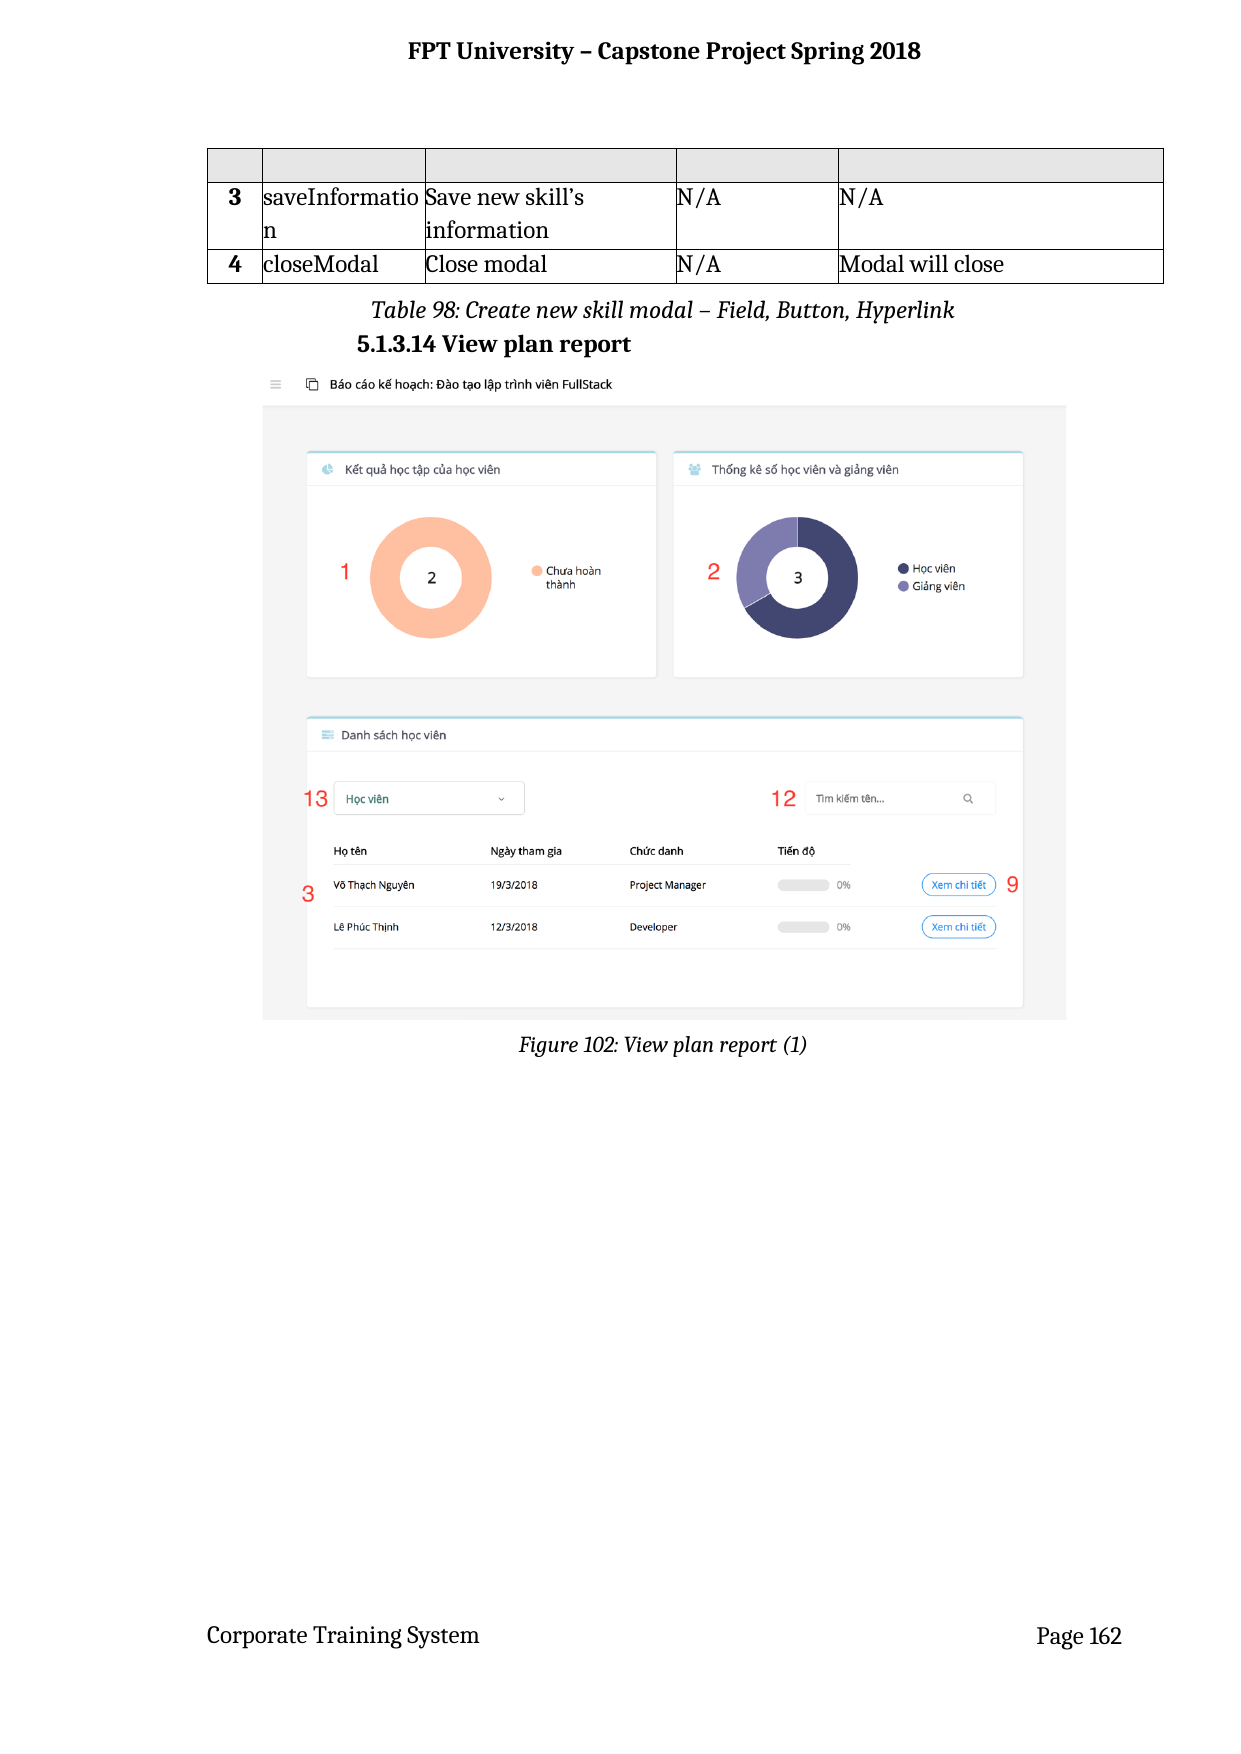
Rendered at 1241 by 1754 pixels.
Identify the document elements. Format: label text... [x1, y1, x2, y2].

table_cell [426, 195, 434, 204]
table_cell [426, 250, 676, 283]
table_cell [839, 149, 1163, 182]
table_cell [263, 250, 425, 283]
picture [262, 363, 1067, 1020]
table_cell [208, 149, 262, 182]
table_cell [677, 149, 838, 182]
subtitle 5.1.3.14 View plan report [357, 329, 1124, 358]
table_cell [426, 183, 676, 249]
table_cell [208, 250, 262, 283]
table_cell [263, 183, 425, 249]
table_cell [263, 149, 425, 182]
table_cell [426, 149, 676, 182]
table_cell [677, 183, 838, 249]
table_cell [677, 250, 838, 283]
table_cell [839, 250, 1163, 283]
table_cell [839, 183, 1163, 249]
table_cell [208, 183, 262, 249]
